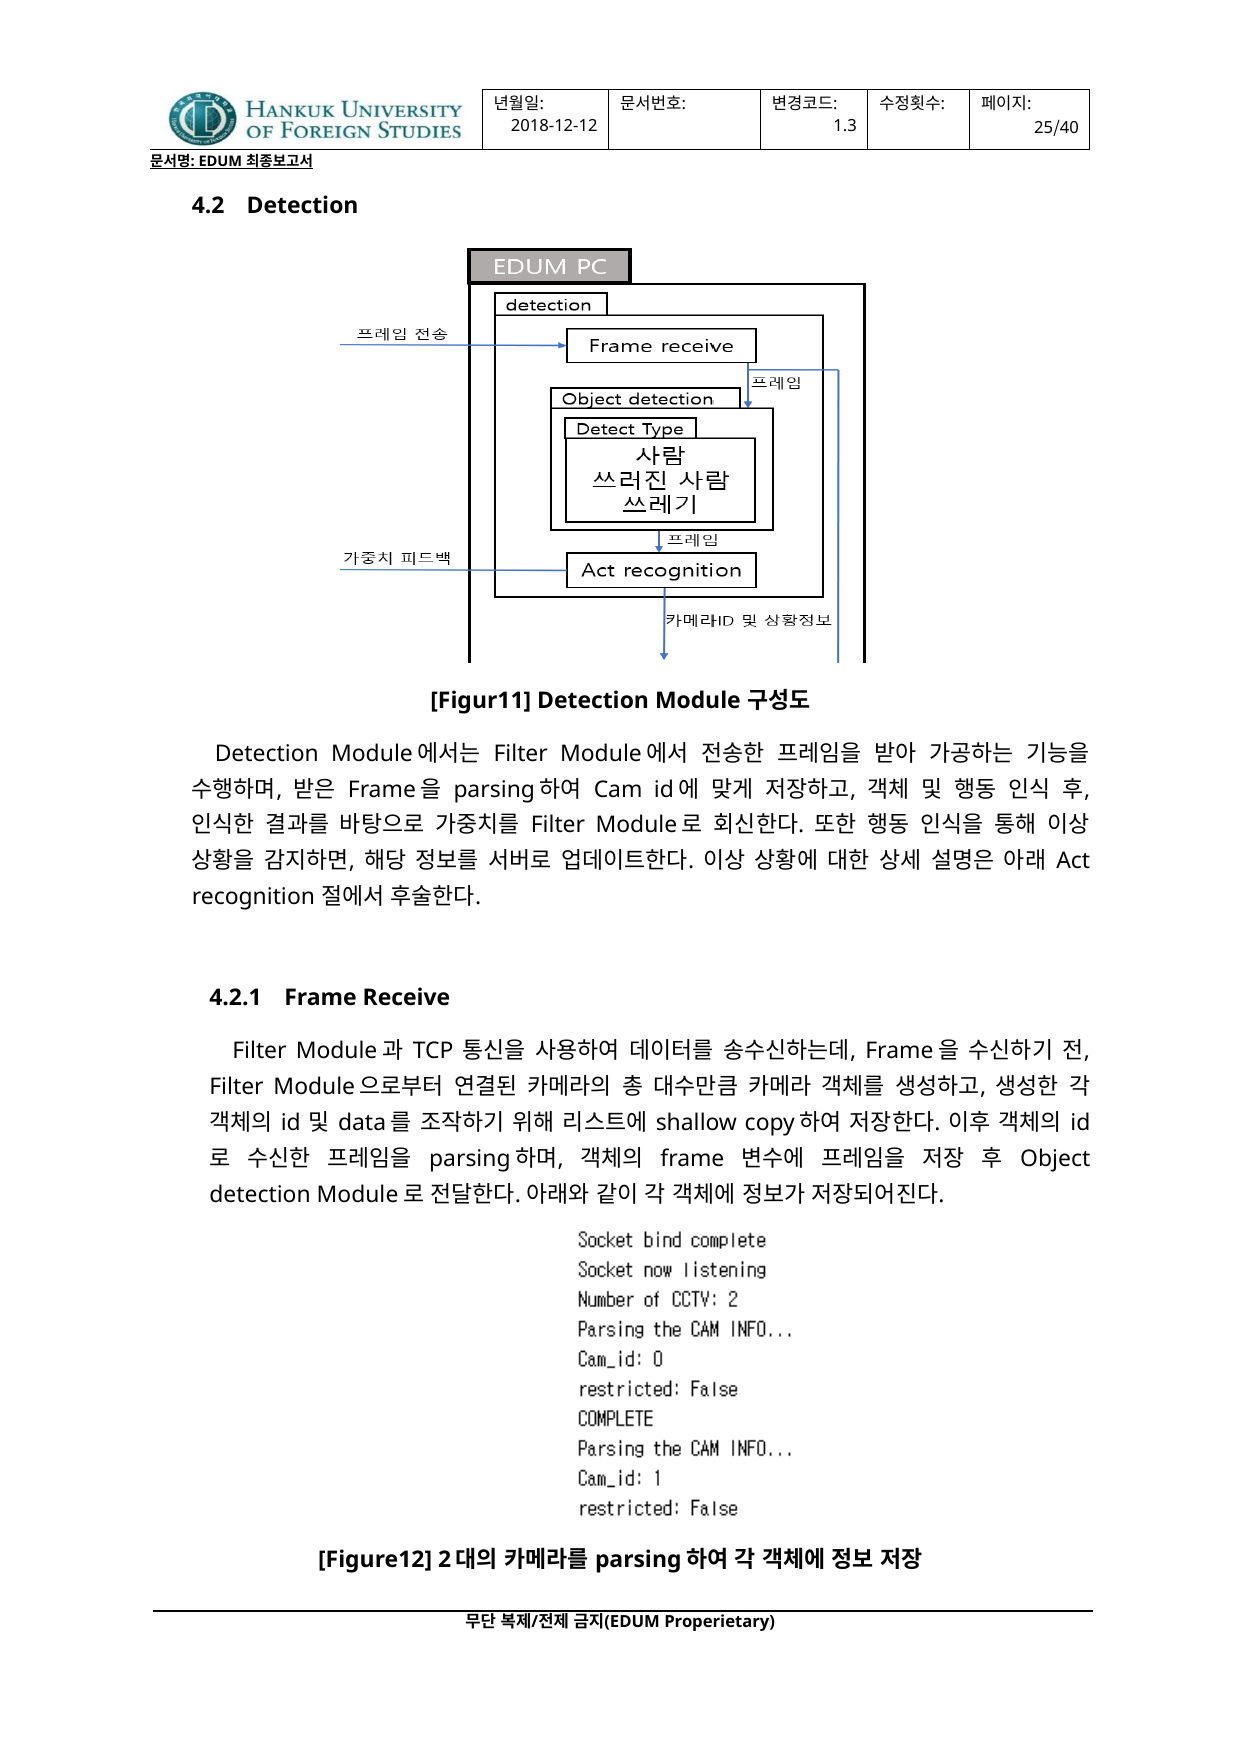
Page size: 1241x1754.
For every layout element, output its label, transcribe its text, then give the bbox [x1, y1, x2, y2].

text [Figure12] 2대의 카메라를 parsing하여 각 객체에 정보 저장 [150, 1541, 1090, 1574]
text Filter Module과 TCP 통신을 사용하여 데이터를 송수신하는데, Frame을 수신하기 전, Filter Module으로부터 연결된 카메라의 총 대수만큼 카메라 객체를 생성하고, 생성한 각 객체의 id 및 data를 조작하기 위해 리스트에 shallow copy하여 저장한다. 이후 객체의 id로 수신한 프레임을 parsing하며, 객체의 frame 변수에 프레임을 저장 후 Object detection Module로 전달한다. 아래와 같이 각 객체에 정보가 저장되어진다. [209, 1032, 1090, 1209]
picture [573, 1228, 803, 1522]
list Detection [192, 189, 1090, 220]
list Frame Receive [209, 981, 1090, 1012]
text Detection Module에서는 Filter Module에서 전송한 프레임을 받아 가공하는 기능을 수행하며, 받은 Frame을 parsing하여 Cam id에 맞게 저장하고, 객체 및 행동 인식 후, 인식한 결과를 바탕으로 가중치를 Filter Module로 회신한다. 또한 행동 인식을 통해 이상 상황을 감지하면, 해당 정보를 서버로 업데이트한다. 이상 상황에 대한 상세 설명은 아래 Act recognition 절에서 후술한다. [192, 734, 1090, 912]
text [Figur11] Detection Module 구성도 [150, 682, 1090, 715]
picture [161, 89, 470, 149]
picture [339, 239, 901, 663]
